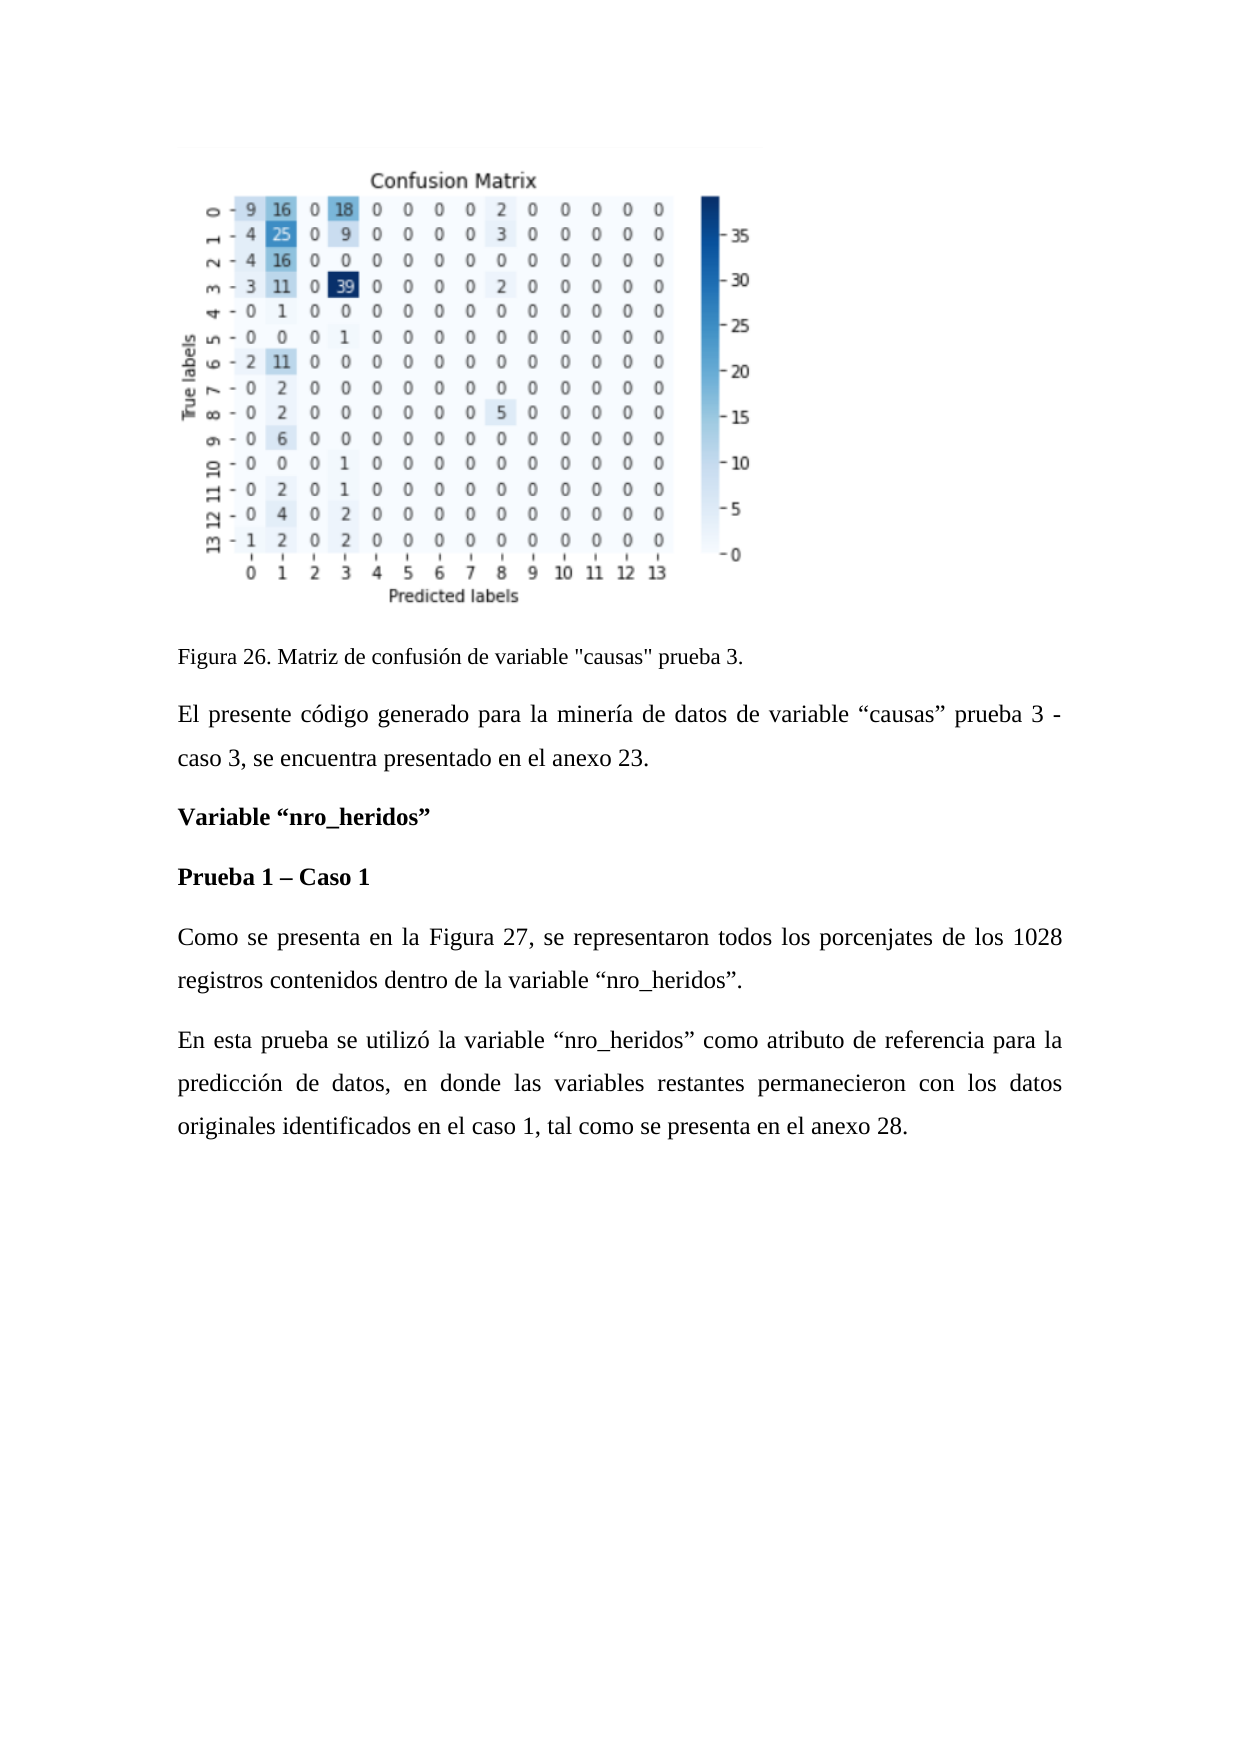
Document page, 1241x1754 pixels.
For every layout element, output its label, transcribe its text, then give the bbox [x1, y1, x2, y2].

text Prueba 1 – Caso 1 [177, 862, 1063, 891]
picture [177, 147, 764, 613]
text Variable “nro_heridos” [177, 802, 1063, 831]
text En esta prueba se utilizó la variable “nro_heridos” como atributo de referencia para la predicción de datos, en donde las variables restantes permanecieron con los datos originales identificados en el caso 1, tal como se presenta en el anexo 28. [177, 1025, 1063, 1140]
text El presente código generado para la minería de datos de variable “causas” prueba 3 - caso 3, se encuentra presentado en el anexo 23. [177, 699, 1063, 771]
text Figura 26. Matriz de confusión de variable "causas" prueba 3. [177, 643, 1063, 670]
text Como se presenta en la Figura 27, se representaron todos los porcenjates de los 1028 registros contenidos dentro de la variable “nro_heridos”. [177, 922, 1063, 994]
